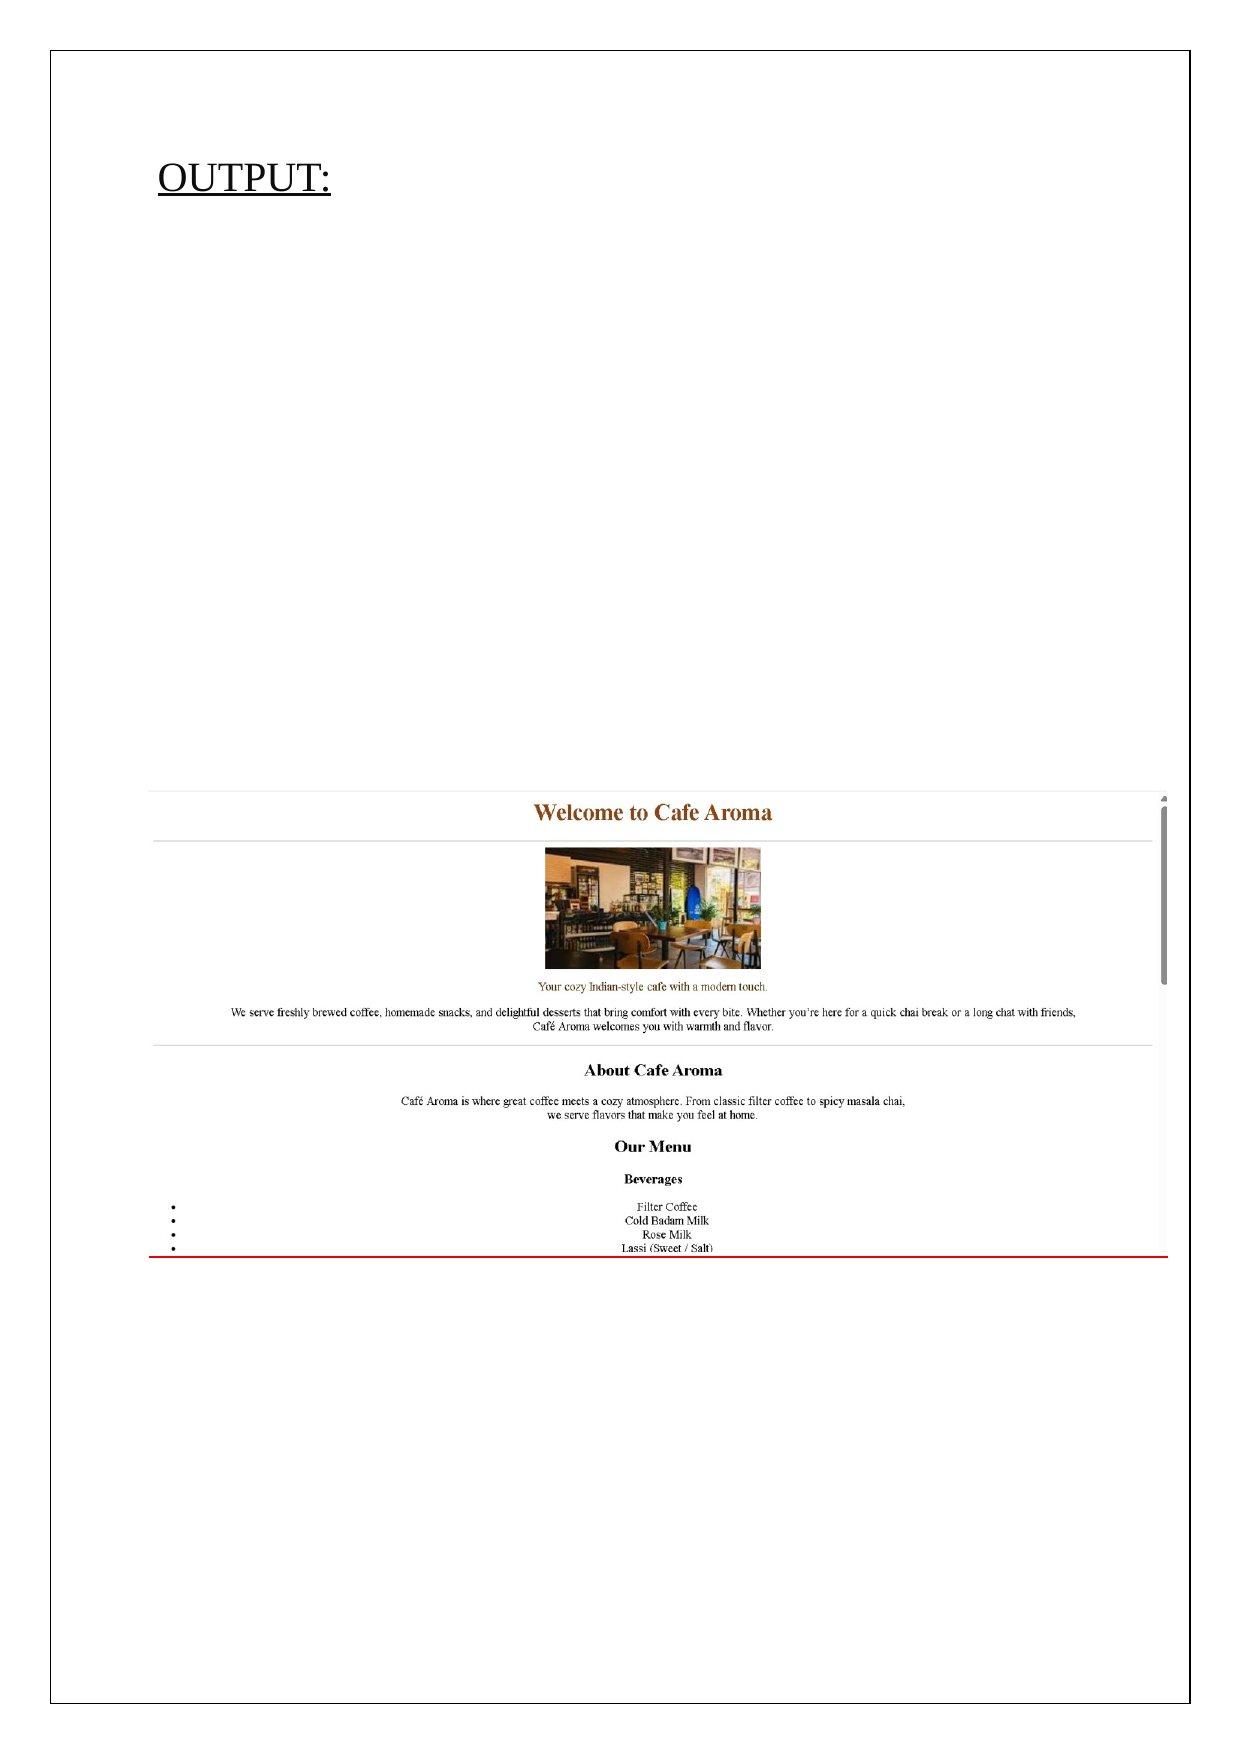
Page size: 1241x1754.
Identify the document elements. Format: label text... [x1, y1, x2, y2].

picture [148, 790, 1167, 1252]
text OUTPUT: [150, 152, 1181, 200]
